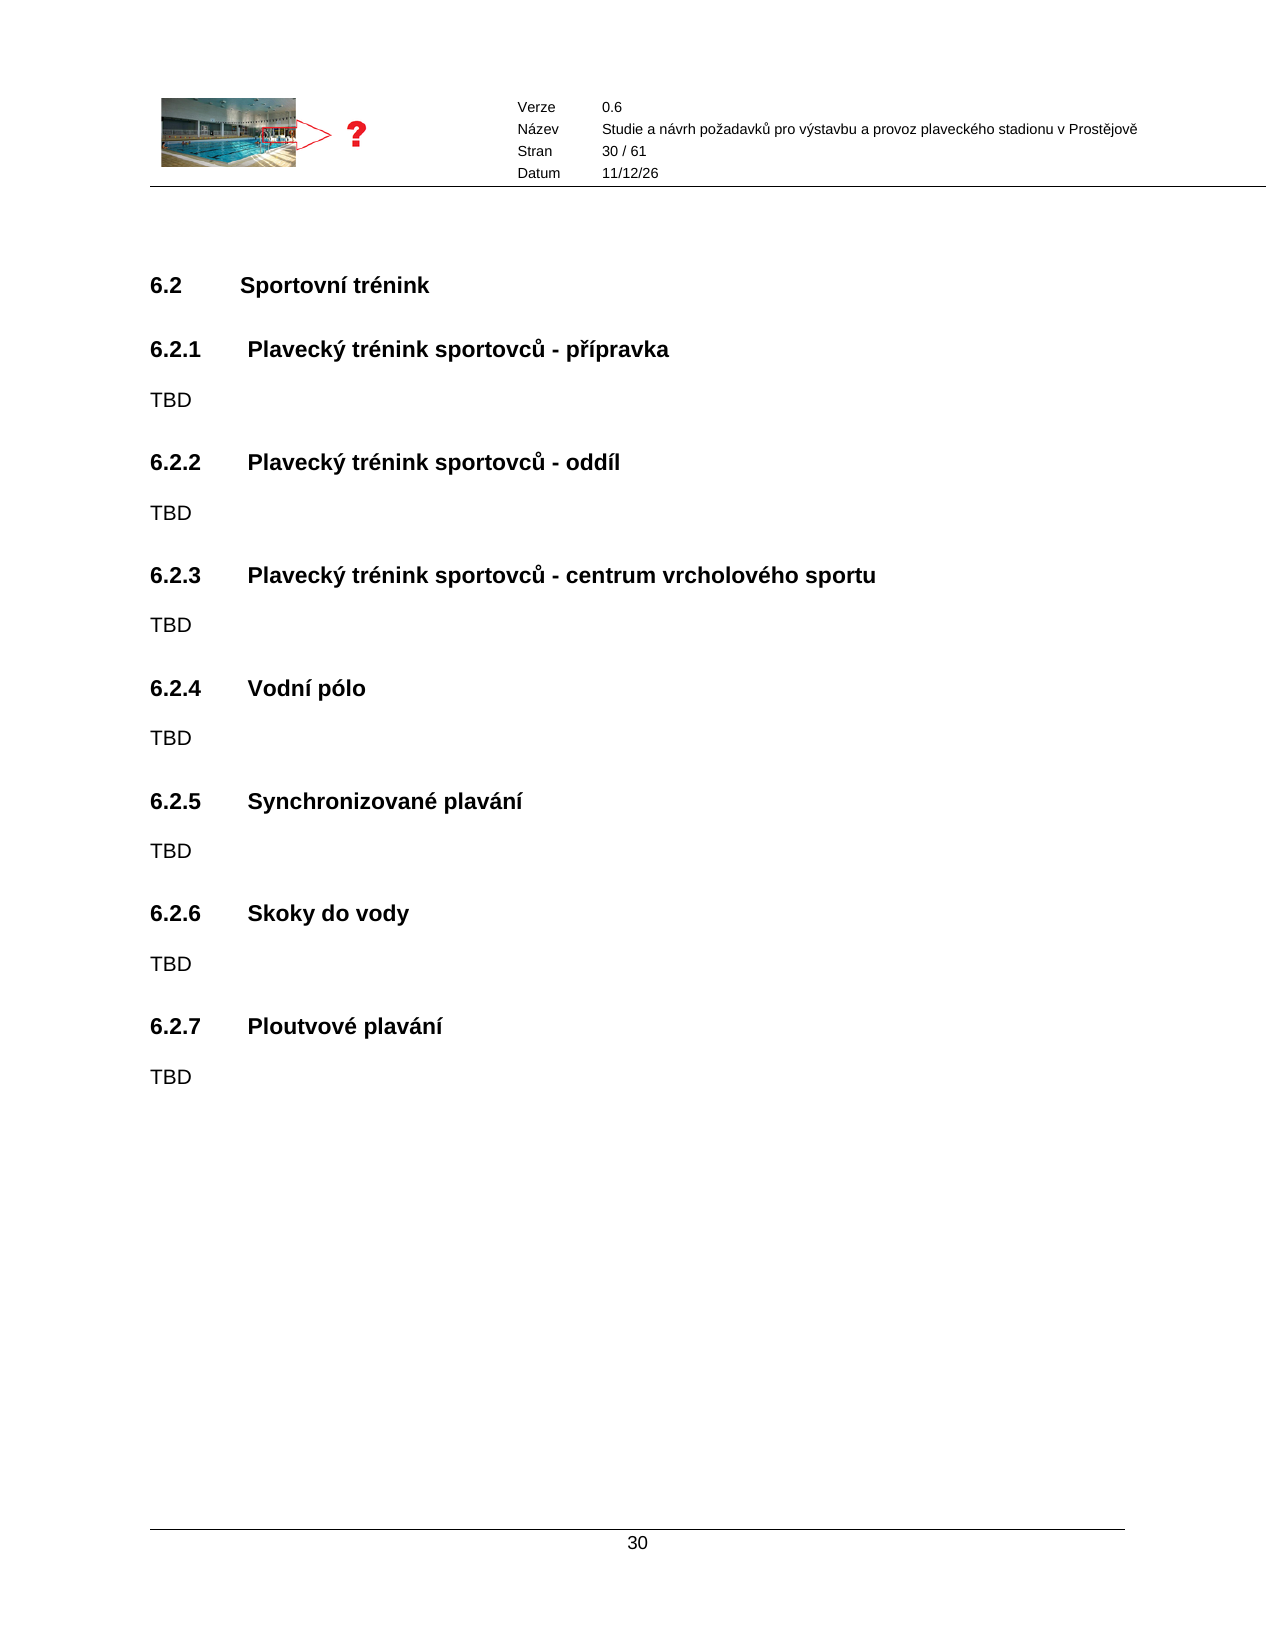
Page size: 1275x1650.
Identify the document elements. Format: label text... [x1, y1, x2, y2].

subtitle Plavecký trénink sportovců - centrum vrcholového sportu [150, 562, 1125, 588]
text TBD [150, 388, 1125, 412]
subtitle Skoky do vody [150, 900, 1125, 927]
subtitle Sportovní trénink [150, 272, 1125, 299]
subtitle Vodní pólo [150, 675, 1125, 701]
text TBD [150, 501, 1125, 524]
subtitle Plavecký trénink sportovců - přípravka [150, 336, 1125, 363]
picture [161, 98, 416, 167]
text TBD [150, 1064, 1125, 1088]
subtitle Plavecký trénink sportovců - oddíl [150, 449, 1125, 476]
text TBD [150, 726, 1125, 750]
subtitle Ploutvové plavání [150, 1013, 1125, 1039]
text TBD [150, 952, 1125, 976]
subtitle Synchronizované plavání [150, 788, 1125, 814]
text TBD [150, 613, 1125, 637]
text TBD [150, 839, 1125, 863]
